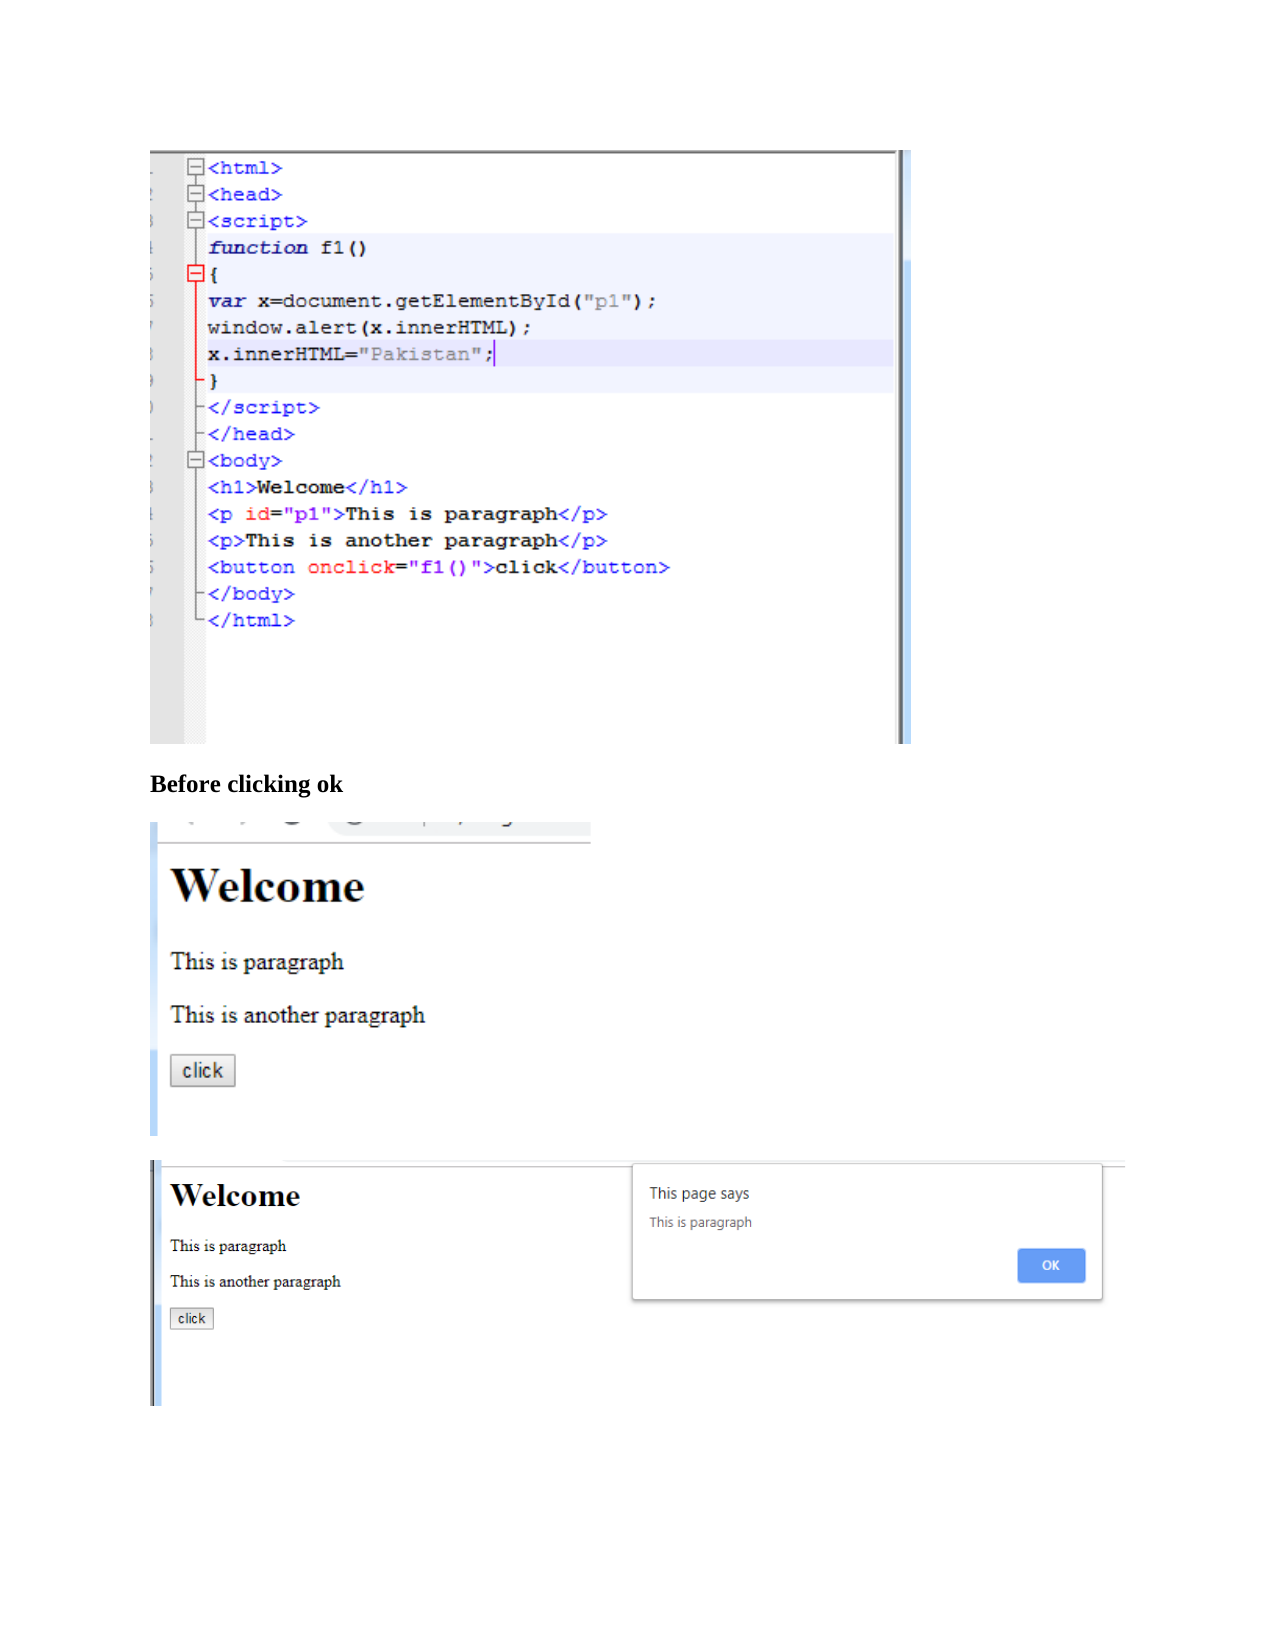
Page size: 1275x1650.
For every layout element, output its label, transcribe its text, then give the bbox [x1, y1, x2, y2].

picture [150, 1160, 1125, 1406]
picture [150, 150, 911, 744]
text Before clicking ok [150, 769, 1125, 797]
picture [150, 822, 591, 1136]
